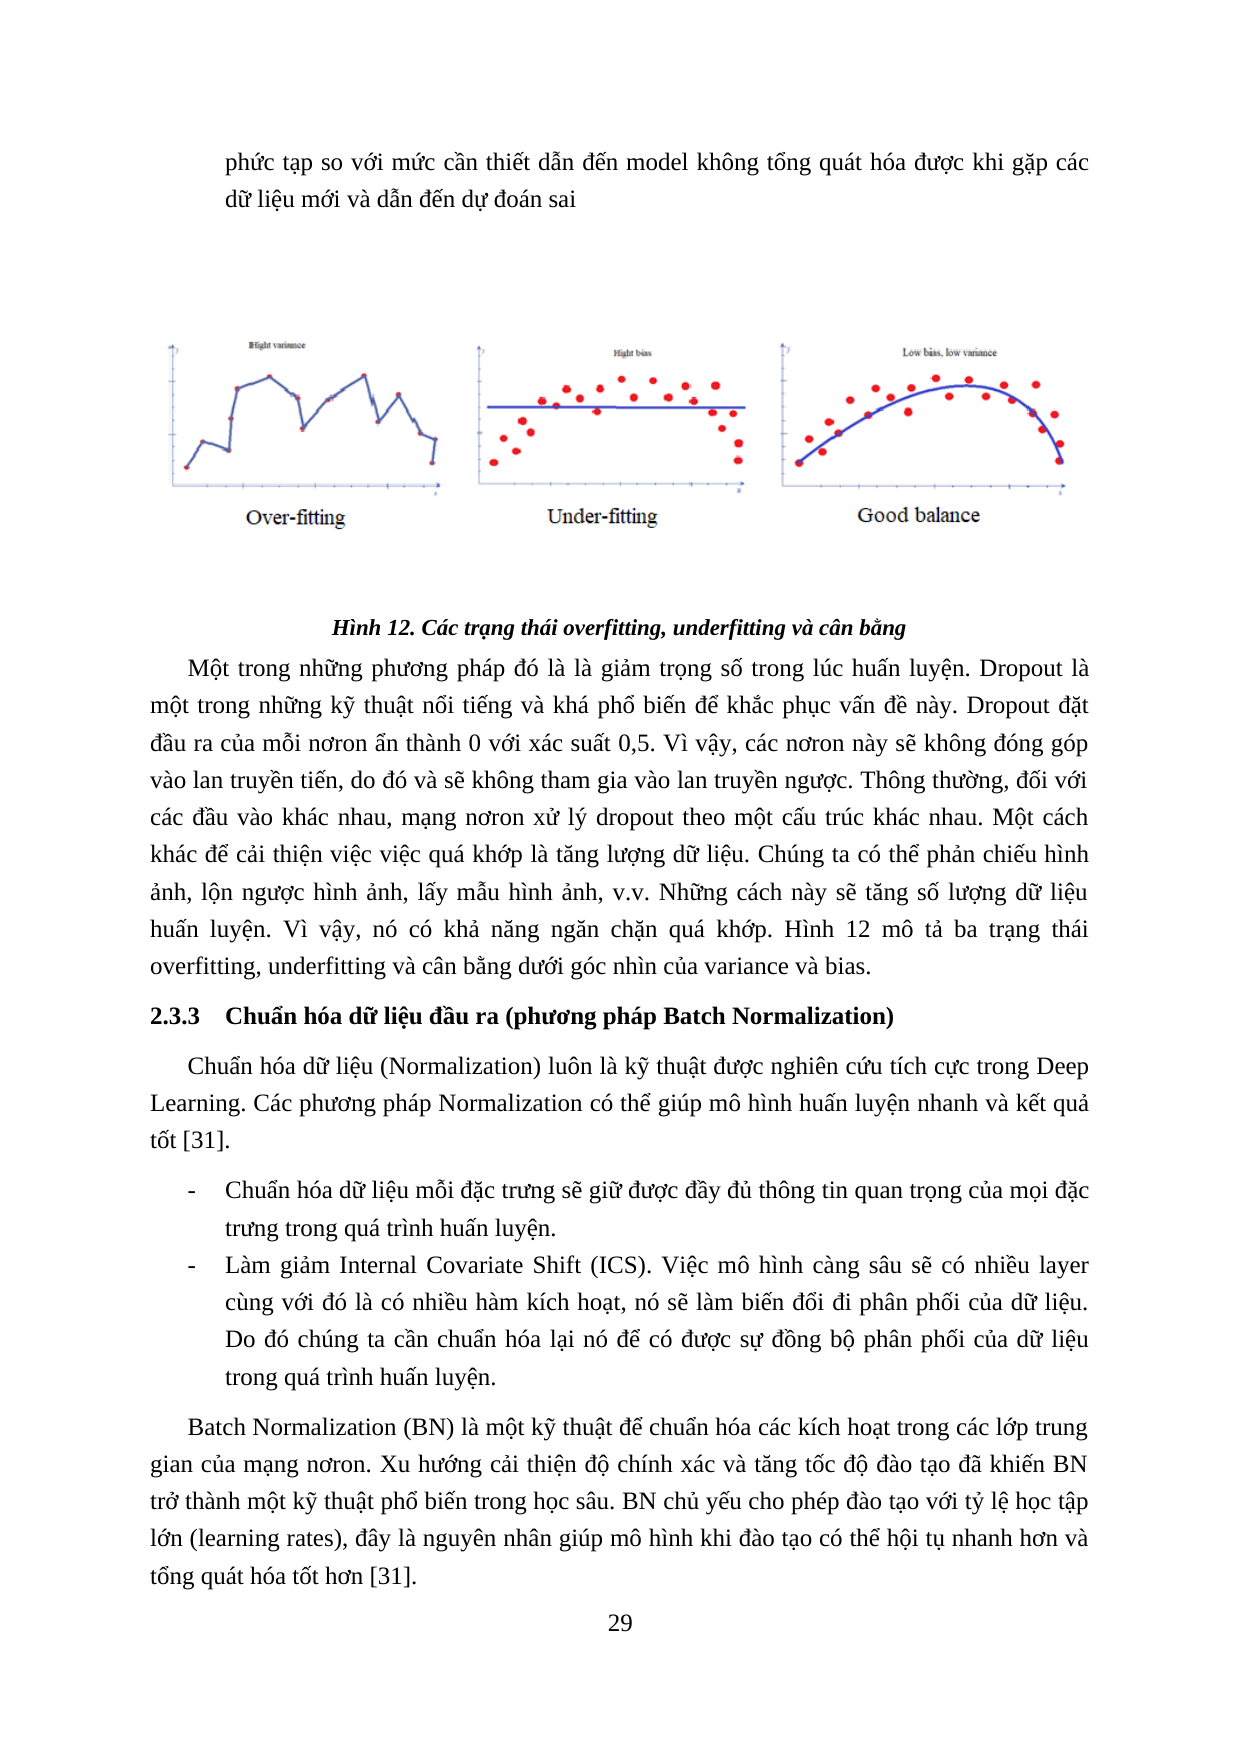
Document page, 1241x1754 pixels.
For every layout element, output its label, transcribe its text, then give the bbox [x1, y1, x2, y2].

text Hình 12. Các trạng thái overfitting, underfitting và cân bằng [150, 614, 1090, 641]
text Một trong những phương pháp đó là là giảm trọng số trong lúc huấn luyện. Dropout là một trong những kỹ thuật nổi tiếng và khá phổ biến để khắc phục vấn đề này. Dropout đặt đầu ra của mỗi nơron ẩn thành 0 với xác suất 0,5. Vì vậy, các nơron này sẽ không đóng góp vào lan truyền tiến, do đó và sẽ không tham gia vào lan truyền ngược. Thông thường, đối với các đầu vào khác nhau, mạng nơron xử lý dropout theo một cấu trúc khác nhau. Một cách khác để cải thiện việc việc quá khớp là tăng lượng dữ liệu. Chúng ta có thể phản chiếu hình ảnh, lộn ngược hình ảnh, lấy mẫu hình ảnh, v.v. Những cách này sẽ tăng số lượng dữ liệu huấn luyện. Vì vậy, nó có khả năng ngăn chặn quá khớp. Hình 12 mô tả ba trạng thái overfitting, underfitting và cân bằng dưới góc nhìn của variance và bias. [150, 653, 1090, 980]
picture [150, 321, 1090, 535]
text Batch Normalization (BN) là một kỹ thuật để chuẩn hóa các kích hoạt trong các lớp trung gian của mạng nơron. Xu hướng cải thiện độ chính xác và tăng tốc độ đào tạo đã khiến BN trở thành một kỹ thuật phổ biến trong học sâu. BN chủ yếu cho phép đào tạo với tỷ lệ học tập lớn (learning rates), đây là nguyên nhân giúp mô hình khi đào tạo có thể hội tụ nhanh hơn và tổng quát hóa tốt hơn [31]. [150, 1412, 1090, 1589]
text Chuẩn hóa dữ liệu (Normalization) luôn là kỹ thuật được nghiên cứu tích cực trong Deep Learning. Các phương pháp Normalization có thể giúp mô hình huấn luyện nhanh và kết quả tốt [31]. [150, 1051, 1090, 1154]
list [187, 147, 1090, 213]
list Chuẩn hóa dữ liệu mỗi đặc trưng sẽ giữ được đầy đủ thông tin quan trọng của mọi đặc trưng trong quá trình huấn luyện. [187, 1175, 1090, 1241]
list Làm giảm Internal Covariate Shift (ICS). Việc mô hình càng sâu sẽ có nhiều layer cùng với đó là có nhiều hàm kích hoạt, nó sẽ làm biến đổi đi phân phối của dữ liệu. Do đó chúng ta cần chuẩn hóa lại nó để có được sự đồng bộ phân phối của dữ liệu trong quá trình huấn luyện. [187, 1250, 1090, 1391]
subtitle Chuẩn hóa dữ liệu đầu ra (phương pháp Batch Normalization) [150, 1001, 1090, 1030]
